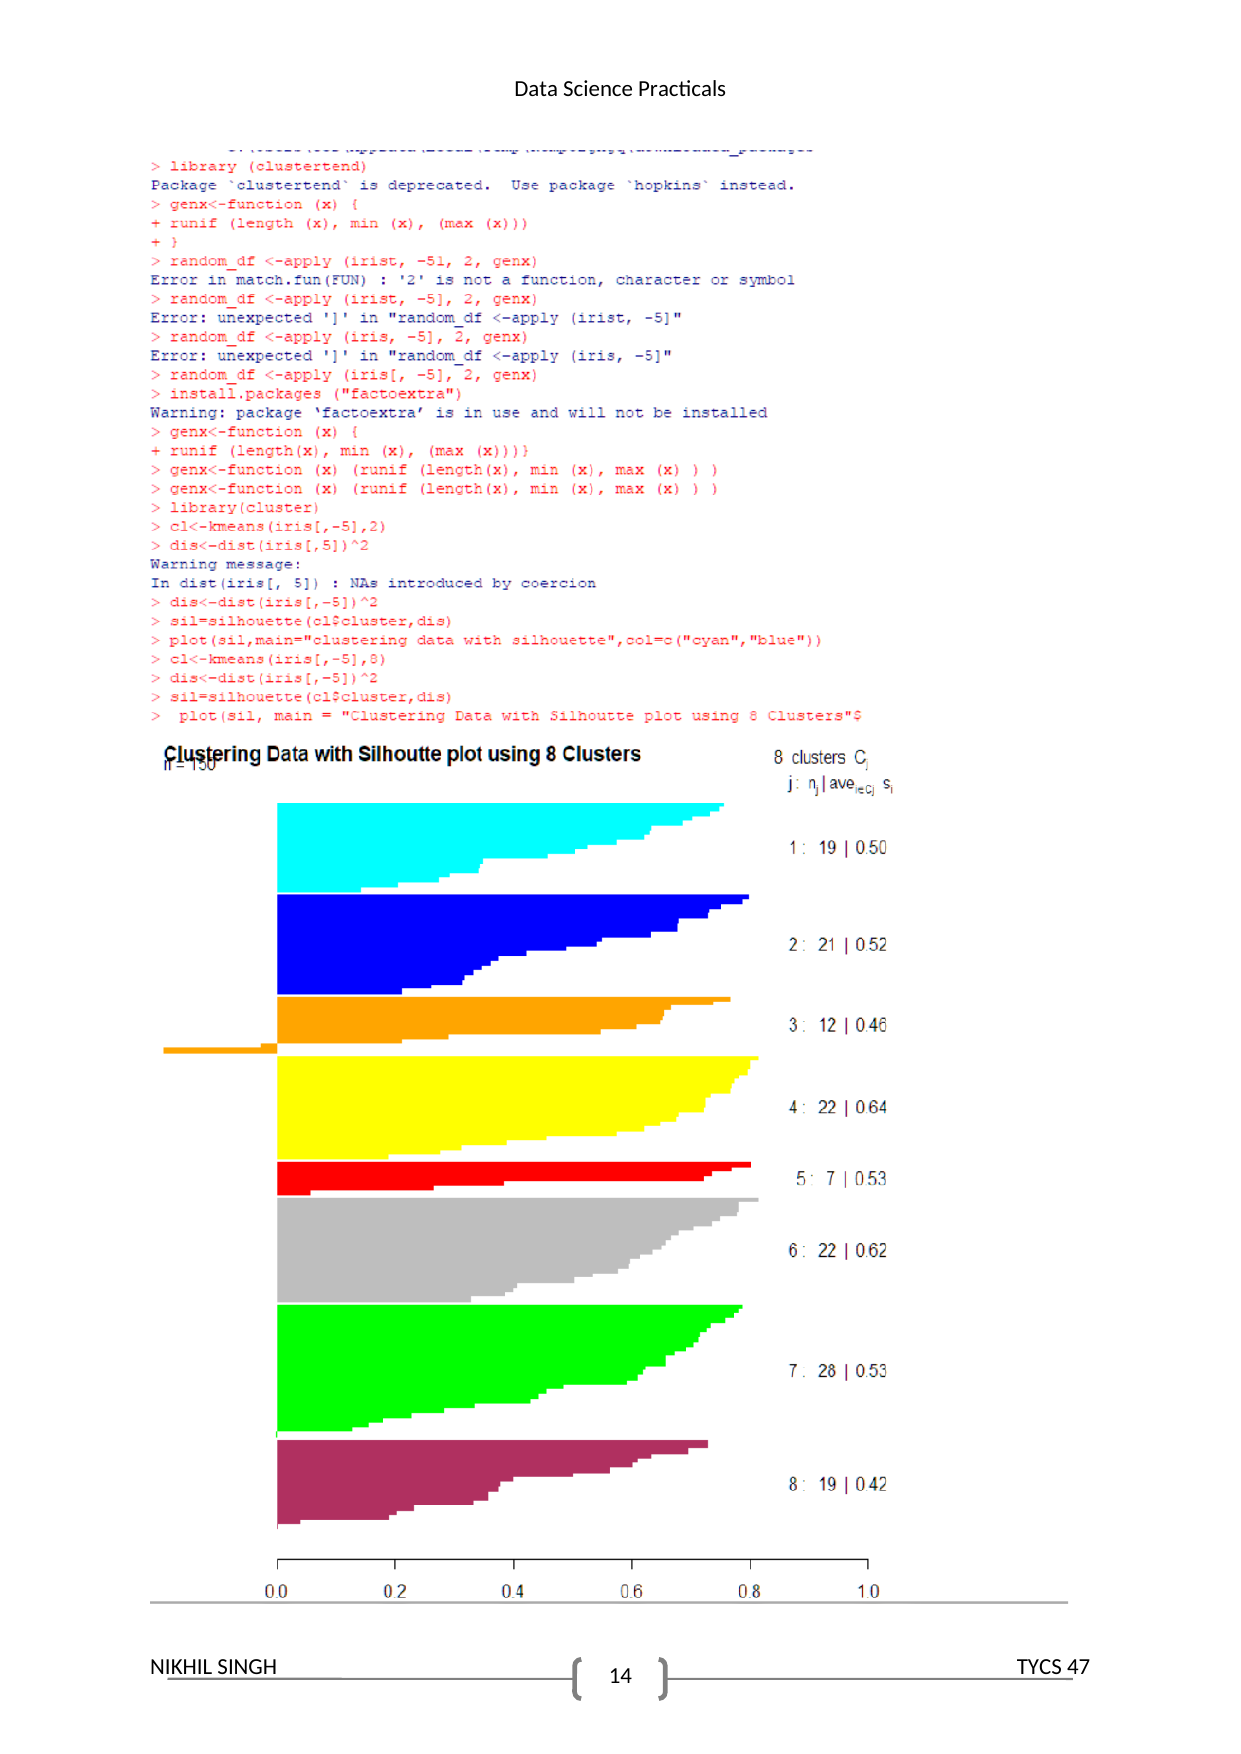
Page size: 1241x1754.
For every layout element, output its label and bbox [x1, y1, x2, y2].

picture [150, 150, 1069, 1604]
